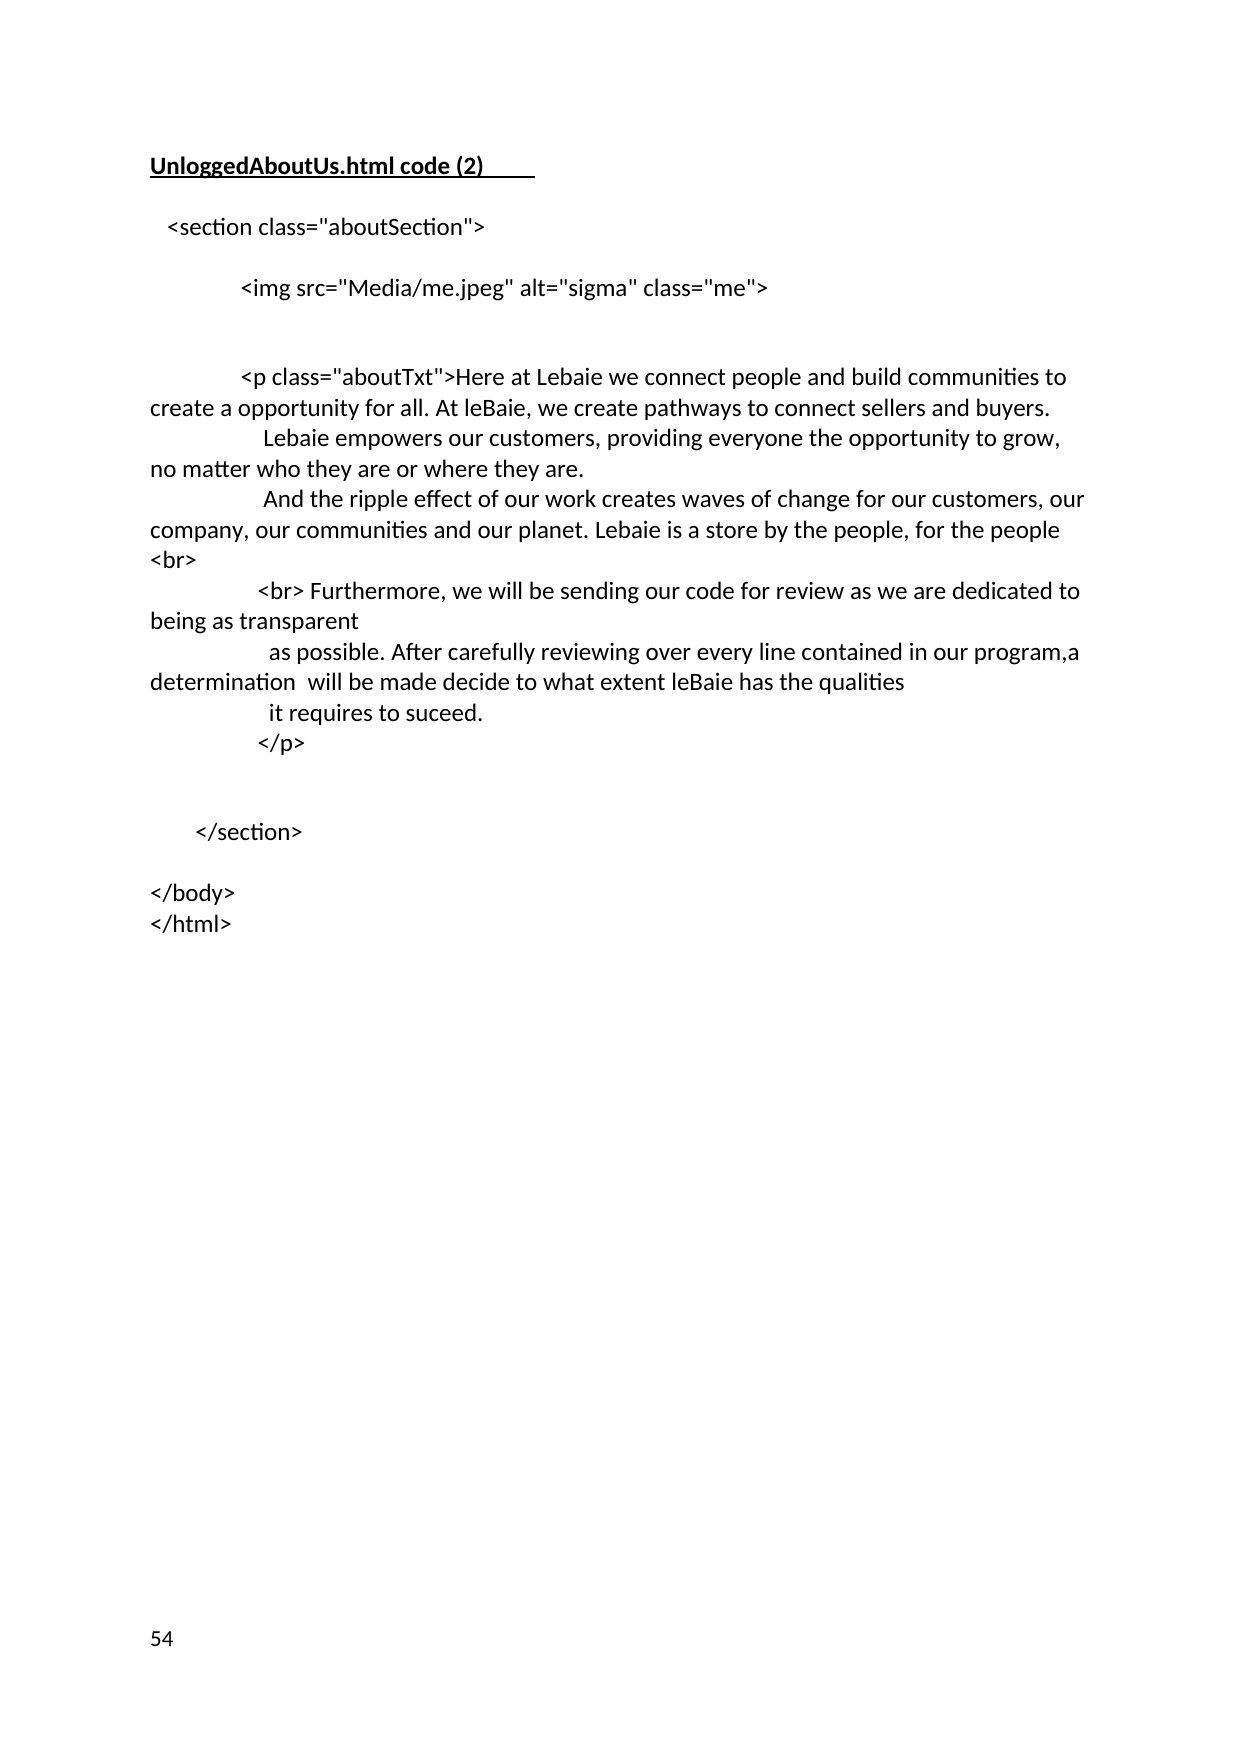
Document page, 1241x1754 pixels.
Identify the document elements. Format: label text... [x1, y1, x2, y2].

text And the ripple effect of our work creates waves of change for our customers, our company, our communities and our planet. Lebaie is a store by the people, for the people <br> [150, 483, 1090, 575]
text UnloggedAboutUs.html code (2) [150, 150, 1090, 181]
text as possible. After carefully reviewing over every line contained in our program,a determination will be made decide to what extent leBaie has the qualities [150, 636, 1090, 697]
text </body> [150, 877, 1090, 908]
text <section class="aboutSection"> [150, 211, 1090, 242]
text it requires to suceed. [150, 697, 1090, 727]
text </section> [150, 816, 1090, 847]
text </html> [150, 908, 1090, 938]
text <p class="aboutTxt">Here at Lebaie we connect people and build communities to create a opportunity for all. At leBaie, we create pathways to connect sellers and buyers. [150, 361, 1090, 422]
text </p> [150, 727, 1090, 758]
text <img src="Media/me.jpeg" alt="sigma" class="me"> [150, 272, 1090, 303]
text <br> Furthermore, we will be sending our code for review as we are dedicated to being as transparent [150, 575, 1090, 636]
text Lebaie empowers our customers, providing everyone the opportunity to grow, no matter who they are or where they are. [150, 422, 1090, 483]
